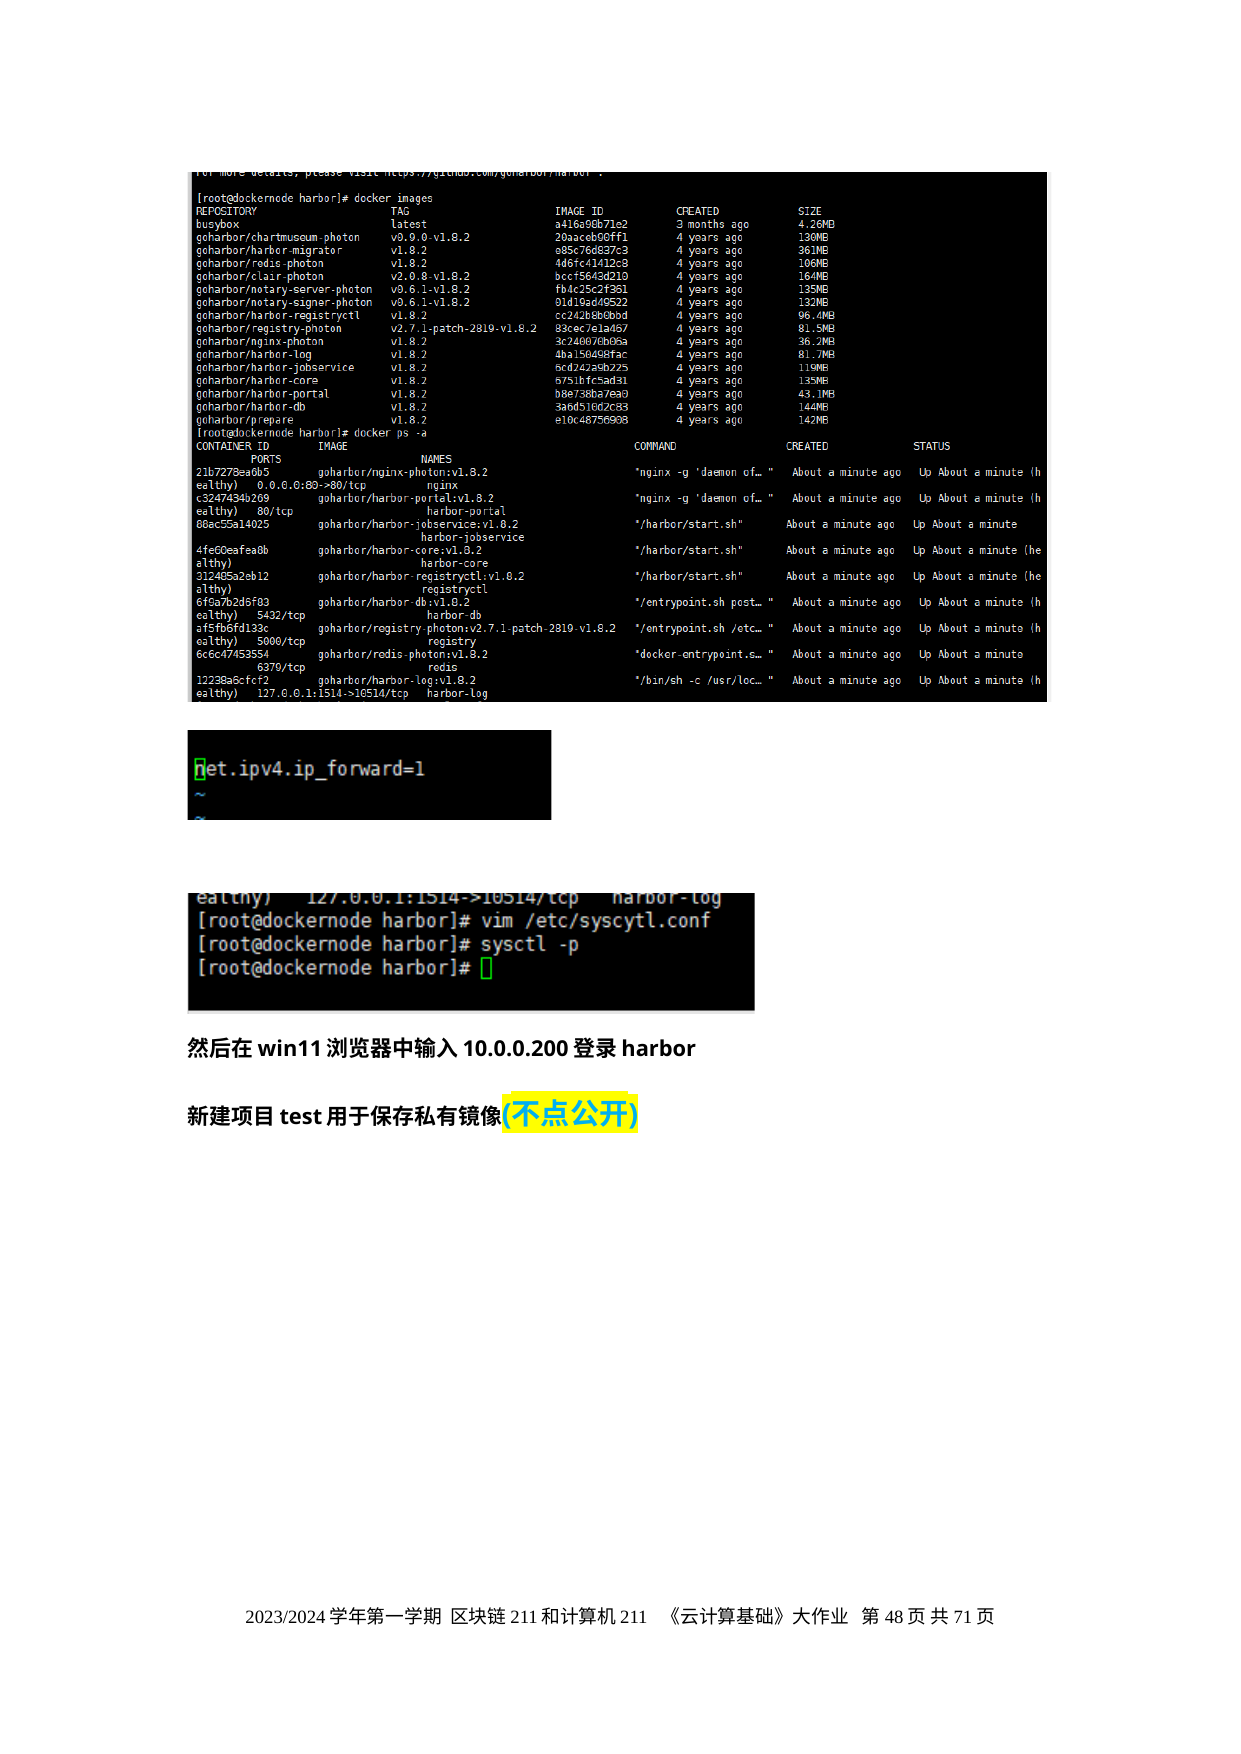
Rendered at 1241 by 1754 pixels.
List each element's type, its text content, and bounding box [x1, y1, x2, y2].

text 新建项目test用于保存私有镜像(不点公开) [187, 1079, 1053, 1144]
picture [187, 730, 552, 820]
picture [187, 172, 1052, 702]
picture [187, 893, 755, 1014]
text 然后在win11浏览器中输入10.0.0.200登录harbor [187, 1031, 1053, 1064]
